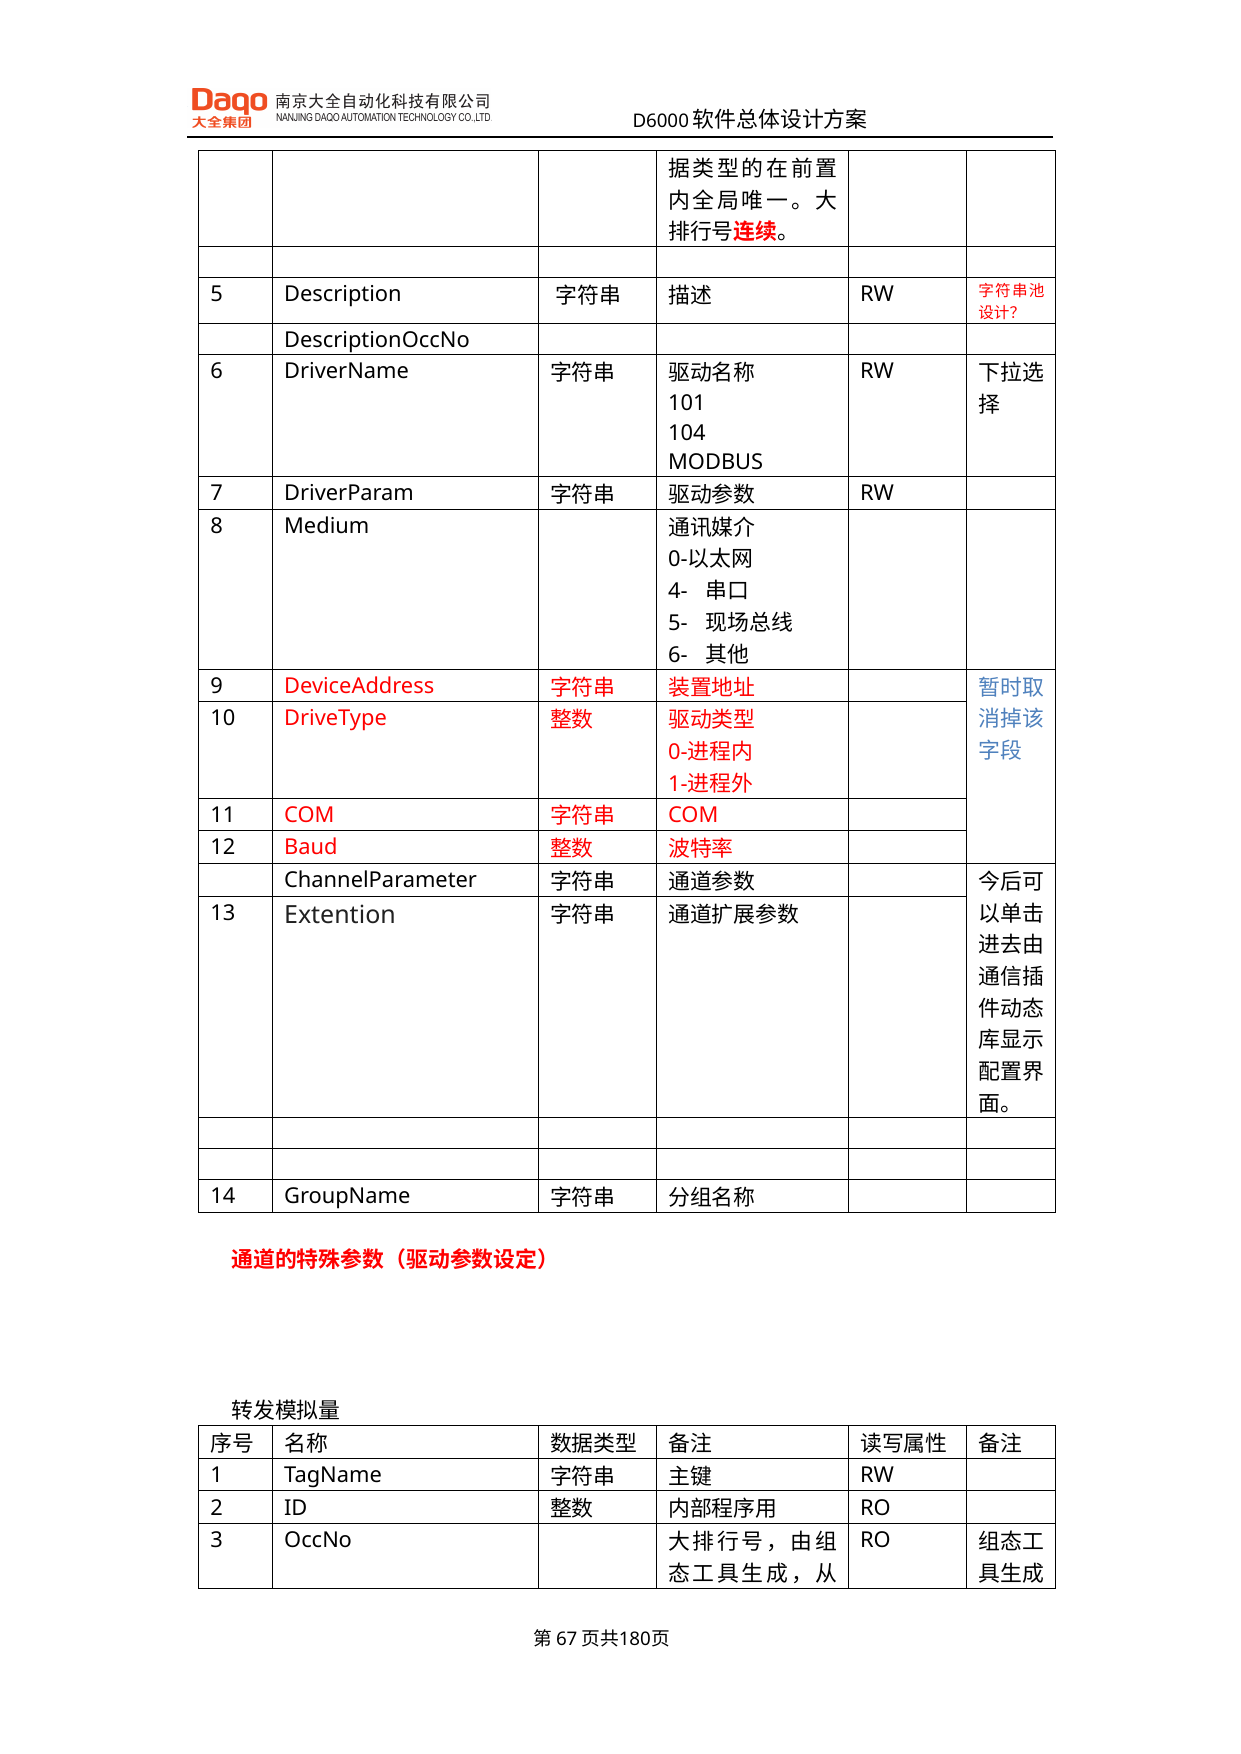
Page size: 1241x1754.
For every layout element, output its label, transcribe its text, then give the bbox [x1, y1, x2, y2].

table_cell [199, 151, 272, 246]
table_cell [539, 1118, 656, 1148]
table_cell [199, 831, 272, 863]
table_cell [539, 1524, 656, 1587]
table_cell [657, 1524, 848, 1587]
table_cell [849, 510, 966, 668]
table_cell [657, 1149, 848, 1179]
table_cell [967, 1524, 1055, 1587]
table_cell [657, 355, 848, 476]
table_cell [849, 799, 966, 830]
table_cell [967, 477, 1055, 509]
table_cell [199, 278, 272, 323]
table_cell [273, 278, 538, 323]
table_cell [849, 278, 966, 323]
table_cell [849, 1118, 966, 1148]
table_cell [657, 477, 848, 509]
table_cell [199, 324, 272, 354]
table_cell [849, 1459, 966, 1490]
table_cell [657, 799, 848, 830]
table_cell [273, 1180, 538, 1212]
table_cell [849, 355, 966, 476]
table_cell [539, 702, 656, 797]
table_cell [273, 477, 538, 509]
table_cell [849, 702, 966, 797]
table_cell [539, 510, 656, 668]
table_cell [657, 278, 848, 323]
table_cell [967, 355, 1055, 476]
text 通道的特殊参数（驱动参数设定） [187, 1242, 1053, 1274]
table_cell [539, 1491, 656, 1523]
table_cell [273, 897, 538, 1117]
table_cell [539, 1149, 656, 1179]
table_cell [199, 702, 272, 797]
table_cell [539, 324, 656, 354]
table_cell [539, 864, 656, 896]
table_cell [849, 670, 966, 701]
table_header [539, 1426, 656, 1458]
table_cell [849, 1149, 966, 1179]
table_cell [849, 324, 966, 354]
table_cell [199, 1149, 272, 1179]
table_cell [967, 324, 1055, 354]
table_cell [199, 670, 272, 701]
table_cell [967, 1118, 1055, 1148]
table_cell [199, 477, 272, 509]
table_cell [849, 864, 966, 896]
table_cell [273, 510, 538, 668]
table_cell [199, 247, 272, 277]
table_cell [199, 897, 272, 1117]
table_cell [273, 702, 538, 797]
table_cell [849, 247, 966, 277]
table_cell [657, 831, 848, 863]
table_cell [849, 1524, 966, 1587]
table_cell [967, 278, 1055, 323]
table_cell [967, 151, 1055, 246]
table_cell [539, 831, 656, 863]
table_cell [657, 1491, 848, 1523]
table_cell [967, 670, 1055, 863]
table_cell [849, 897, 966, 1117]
text 转发模拟量 [187, 1393, 1053, 1425]
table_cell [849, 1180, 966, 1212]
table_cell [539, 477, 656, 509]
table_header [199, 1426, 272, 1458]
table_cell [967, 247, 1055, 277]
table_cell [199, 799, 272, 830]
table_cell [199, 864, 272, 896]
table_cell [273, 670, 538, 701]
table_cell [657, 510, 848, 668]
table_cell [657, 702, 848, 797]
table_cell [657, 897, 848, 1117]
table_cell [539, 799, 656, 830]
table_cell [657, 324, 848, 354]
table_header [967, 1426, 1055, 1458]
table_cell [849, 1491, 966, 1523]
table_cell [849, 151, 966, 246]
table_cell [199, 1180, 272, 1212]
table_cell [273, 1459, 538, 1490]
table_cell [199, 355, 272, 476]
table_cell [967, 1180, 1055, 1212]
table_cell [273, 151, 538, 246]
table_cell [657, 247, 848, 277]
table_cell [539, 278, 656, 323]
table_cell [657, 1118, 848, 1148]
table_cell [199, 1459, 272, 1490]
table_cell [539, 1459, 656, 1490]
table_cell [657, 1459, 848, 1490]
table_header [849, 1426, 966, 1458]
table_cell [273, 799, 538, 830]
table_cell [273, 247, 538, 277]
picture [187, 88, 492, 128]
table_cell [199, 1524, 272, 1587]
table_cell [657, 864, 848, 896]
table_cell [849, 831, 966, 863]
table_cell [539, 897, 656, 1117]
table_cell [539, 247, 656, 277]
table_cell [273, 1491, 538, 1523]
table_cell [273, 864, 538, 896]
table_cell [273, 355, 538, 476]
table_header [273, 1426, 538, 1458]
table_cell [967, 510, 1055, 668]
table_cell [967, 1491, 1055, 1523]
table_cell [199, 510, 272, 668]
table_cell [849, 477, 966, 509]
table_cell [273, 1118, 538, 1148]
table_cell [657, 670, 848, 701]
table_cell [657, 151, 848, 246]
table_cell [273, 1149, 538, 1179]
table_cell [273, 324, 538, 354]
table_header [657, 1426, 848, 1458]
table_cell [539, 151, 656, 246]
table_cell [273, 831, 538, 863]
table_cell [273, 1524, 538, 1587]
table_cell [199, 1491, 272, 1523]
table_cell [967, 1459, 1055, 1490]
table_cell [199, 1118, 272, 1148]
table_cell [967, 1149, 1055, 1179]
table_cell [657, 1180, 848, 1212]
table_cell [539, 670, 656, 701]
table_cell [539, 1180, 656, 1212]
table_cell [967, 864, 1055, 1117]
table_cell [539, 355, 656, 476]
